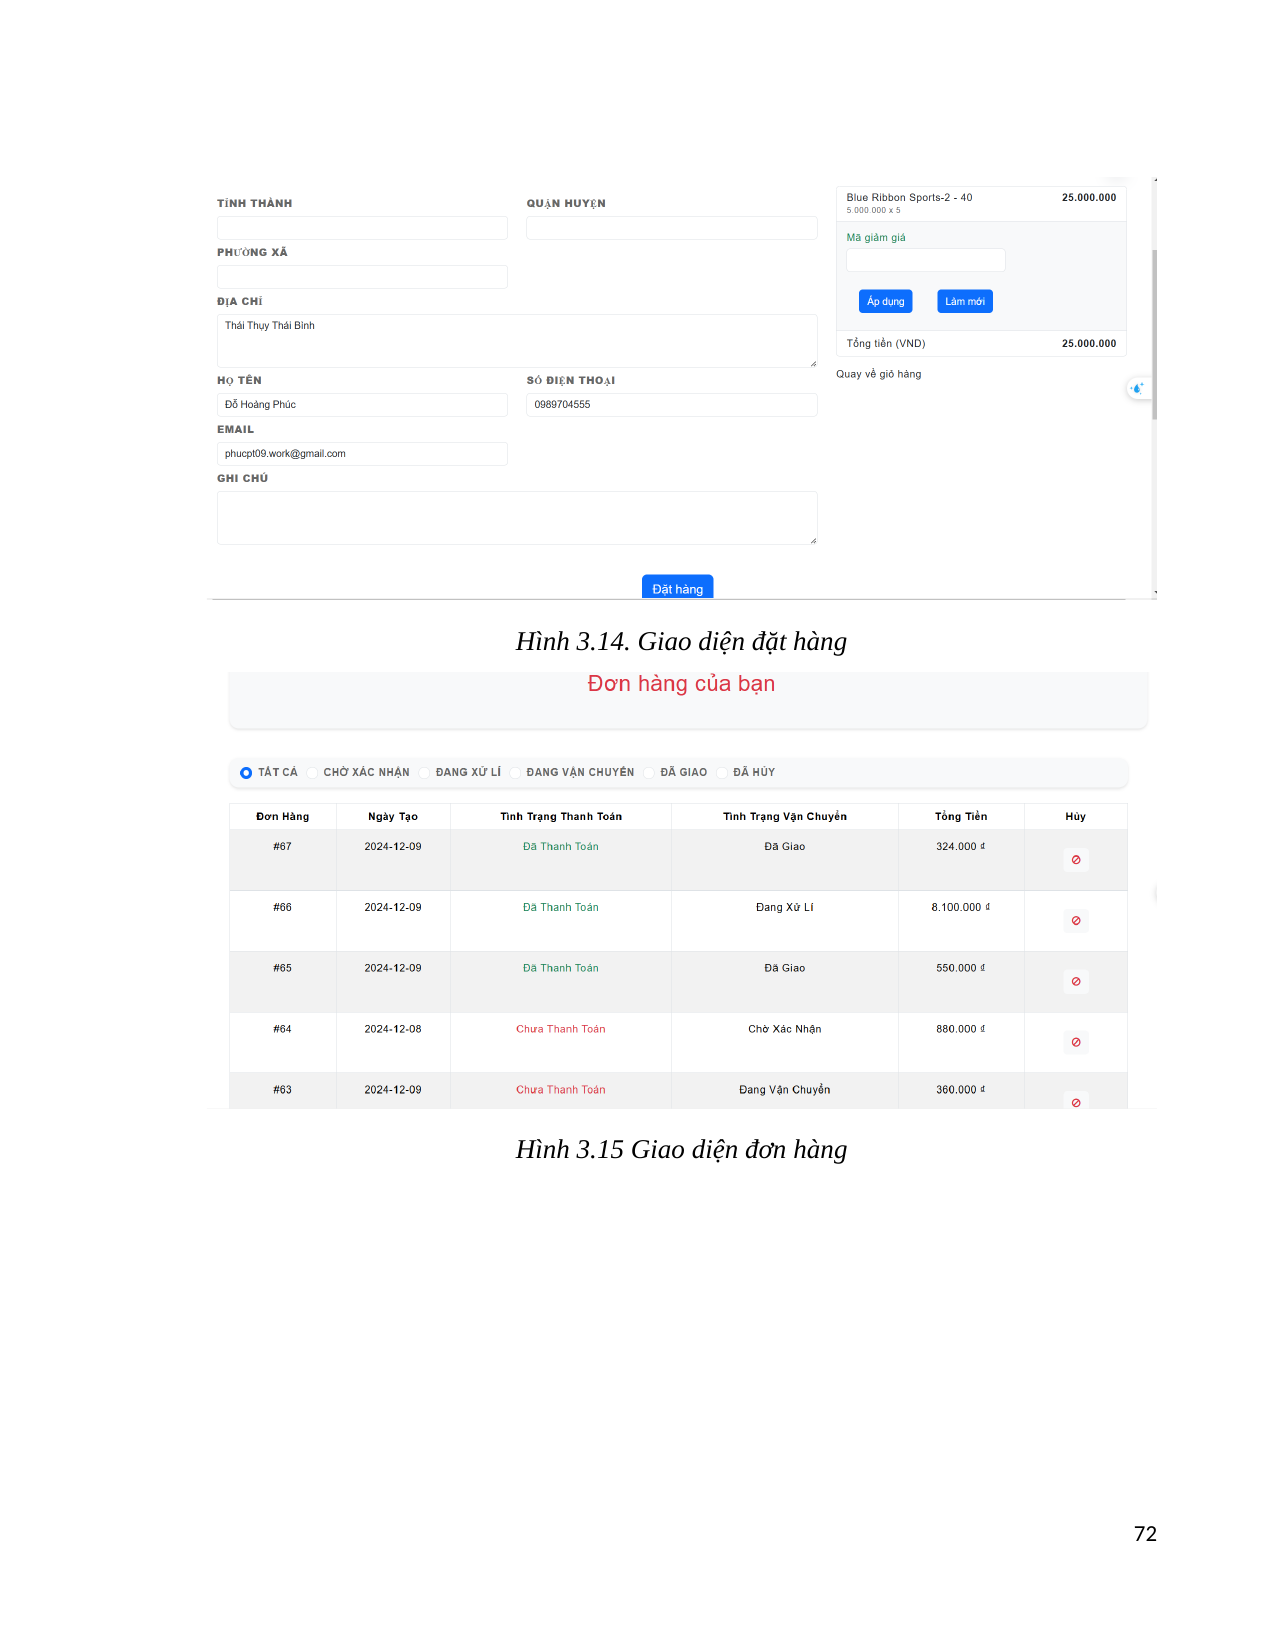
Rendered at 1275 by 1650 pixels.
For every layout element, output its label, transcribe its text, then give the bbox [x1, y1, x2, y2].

picture [206, 672, 1157, 1109]
text Hình 3.15 Giao diện đơn hàng [208, 1133, 1154, 1164]
picture [206, 177, 1157, 600]
text Hình 3.14. Giao diện đặt hàng [208, 625, 1154, 656]
